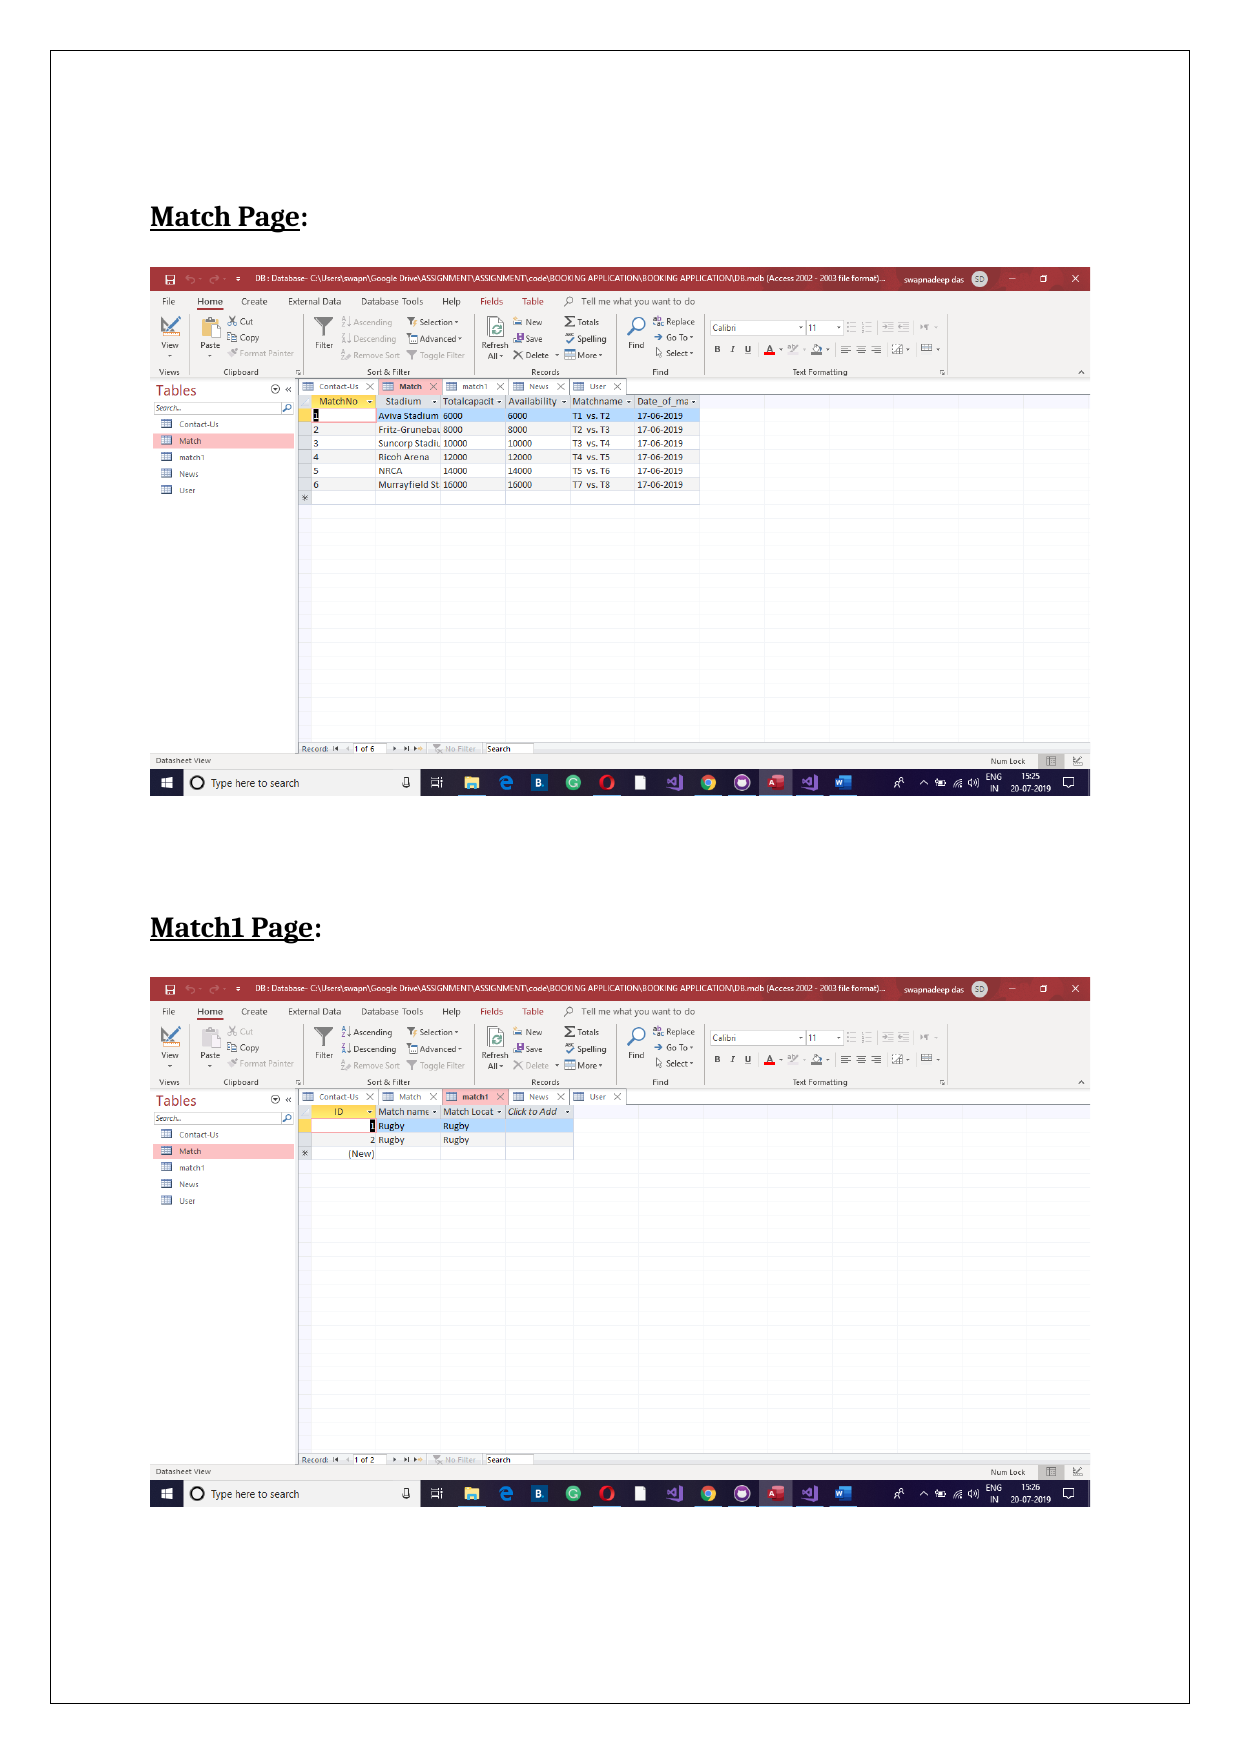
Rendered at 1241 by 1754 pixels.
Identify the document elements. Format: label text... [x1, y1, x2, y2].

picture [150, 977, 1091, 1507]
picture [150, 267, 1091, 796]
text Match Page: [150, 200, 1090, 234]
text Match1 Page: [150, 911, 1090, 944]
